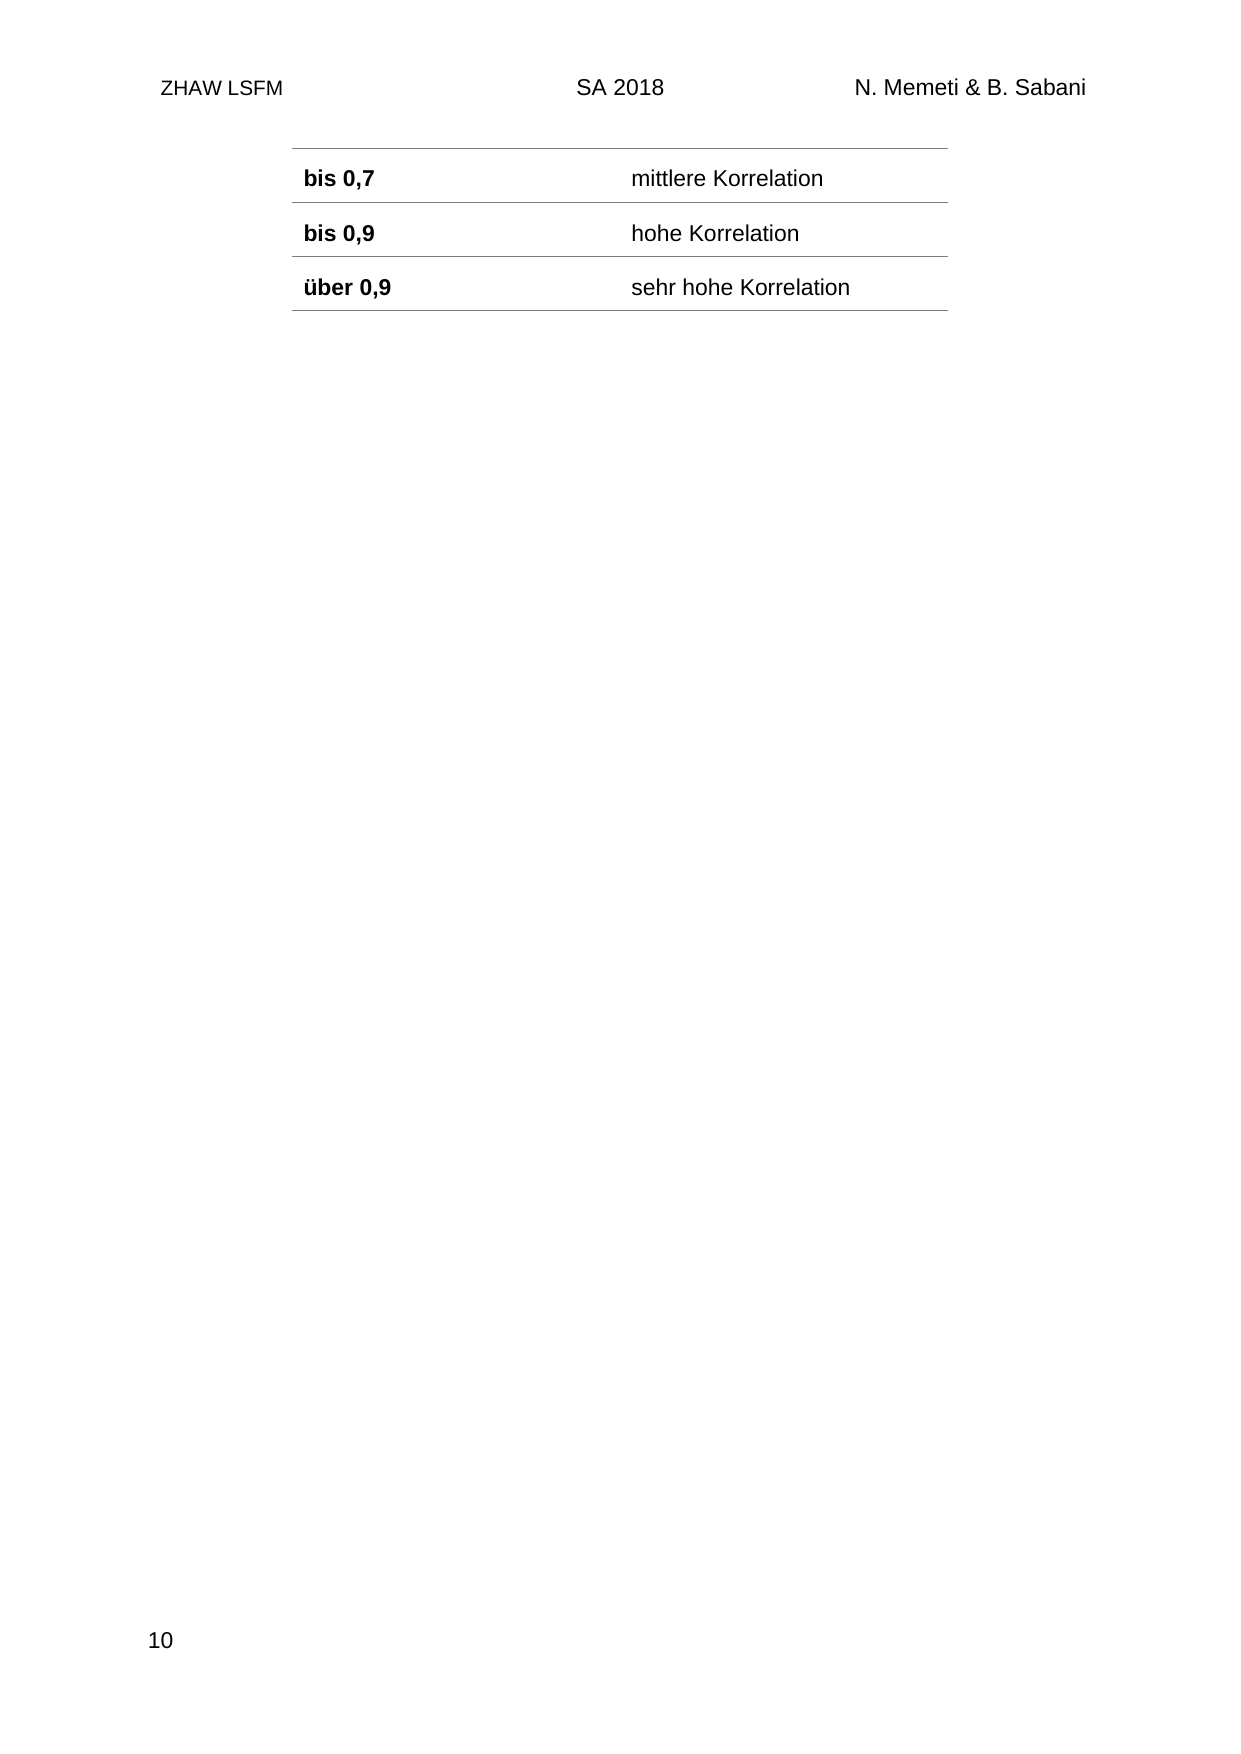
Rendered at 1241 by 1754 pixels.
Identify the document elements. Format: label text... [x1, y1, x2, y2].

table_cell über 0,9 [292, 257, 620, 310]
table_cell mittlere Korrelation [620, 149, 948, 202]
table_cell bis 0,9 [292, 203, 620, 256]
table_cell hohe Korrelation [620, 203, 948, 256]
table_cell bis 0,7 [292, 149, 620, 202]
table_cell sehr hohe Korrelation [620, 257, 948, 310]
